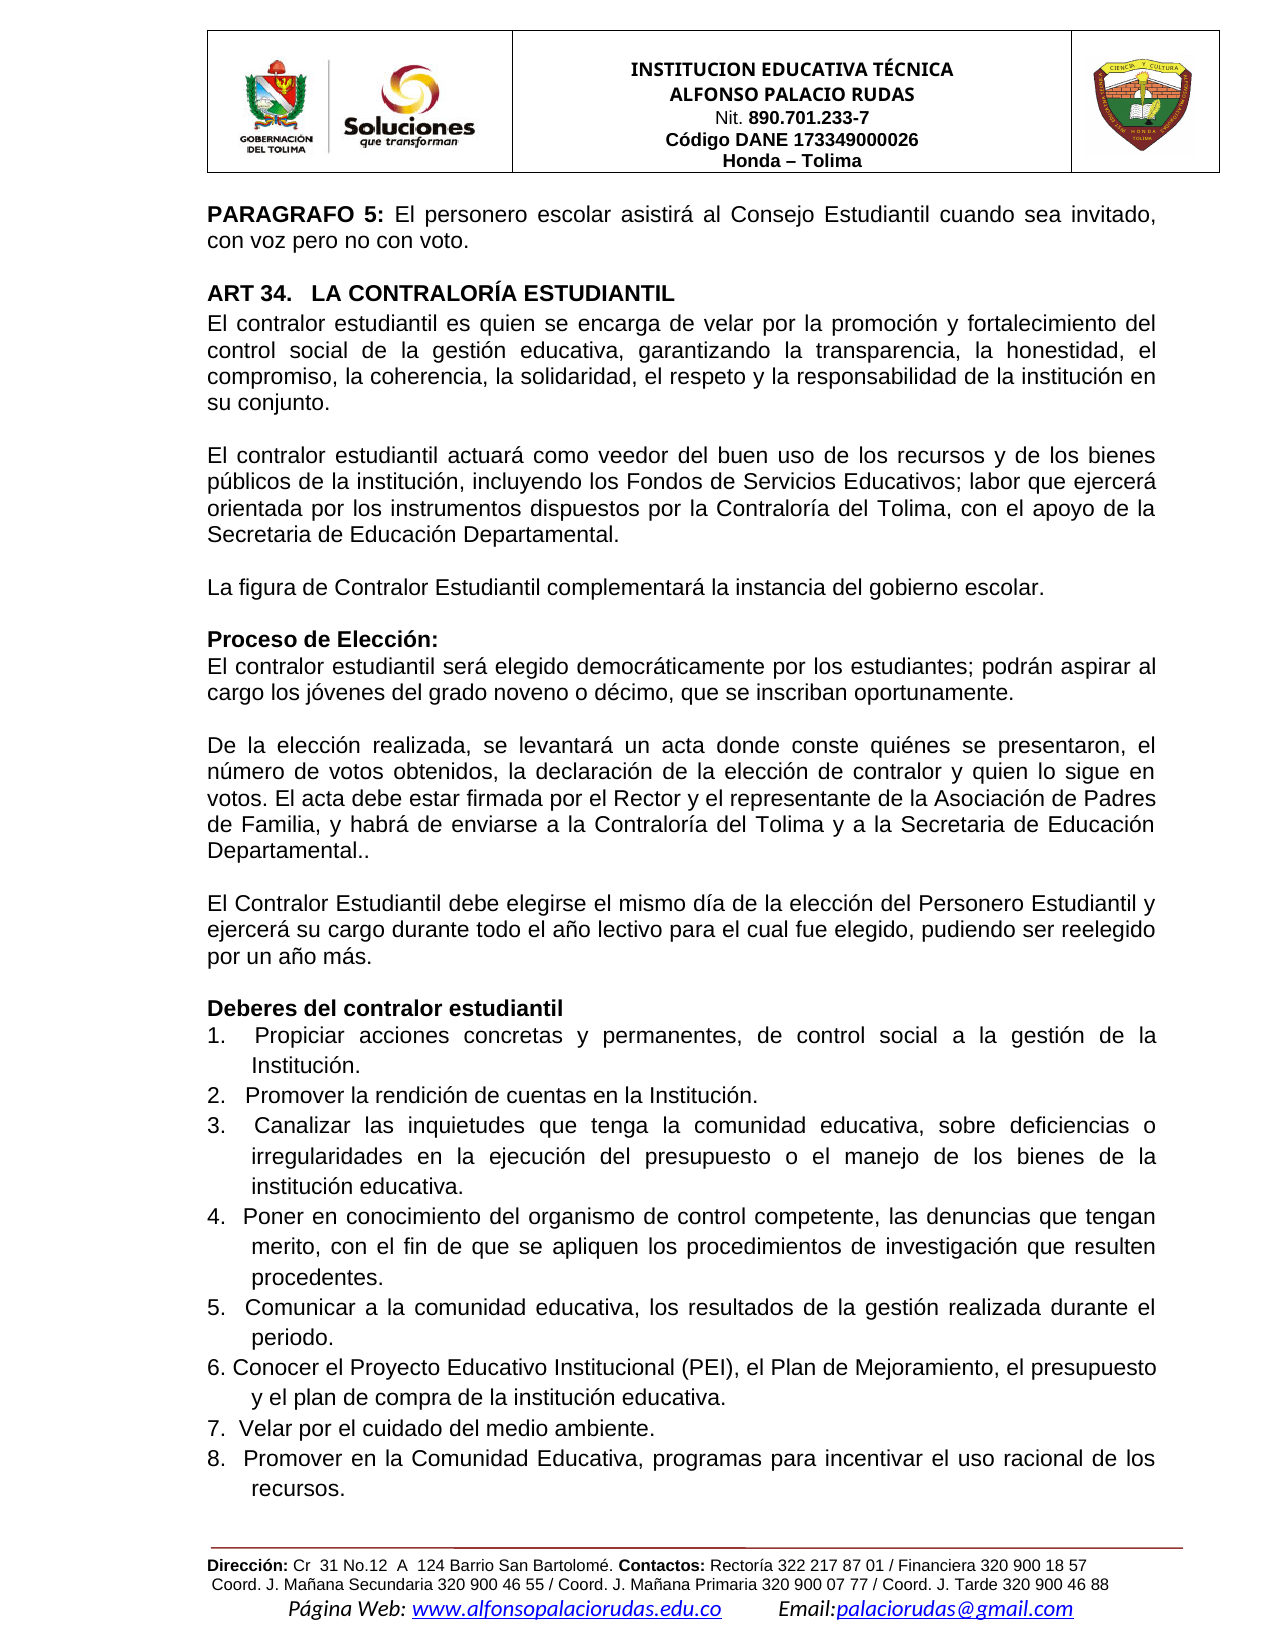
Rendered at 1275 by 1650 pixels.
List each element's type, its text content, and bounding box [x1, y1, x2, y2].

text El contralor estudiantil será elegido democráticamente por los estudiantes; podrán aspirar al cargo los jóvenes del grado noveno o décimo, que se inscriban oportunamente. [207, 653, 1157, 706]
text PARAGRAFO 5: El personero escolar asistirá al Consejo Estudiantil cuando sea invitado, con voz pero no con voto. [207, 201, 1157, 254]
text Proceso de Elección: [207, 626, 1157, 653]
text El contralor estudiantil actuará como veedor del buen uso de los recursos y de los bienes públicos de la institución, incluyendo los Fondos de Servicios Educativos; labor que ejercerá orientada por los instrumentos dispuestos por la Contraloría del Tolima, con el apoyo de la Secretaria de Educación Departamental. [207, 442, 1157, 547]
text El Contralor Estudiantil debe elegirse el mismo día de la elección del Personero Estudiantil y ejercerá su cargo durante todo el año lectivo para el cual fue elegido, pudiendo ser reelegido por un año más. [207, 890, 1157, 969]
text De la elección realizada, se levantará un acta donde conste quiénes se presentaron, el número de votos obtenidos, la declaración de la elección de contralor y quien lo sigue en votos. El acta debe estar firmada por el Rector y el representante de la Asociación de Padres de Familia, y habrá de enviarse a la Contraloría del Tolima y a la Secretaria de Educación Departamental.. [207, 732, 1157, 864]
text 4. Poner en conocimiento del organismo de control competente, las denuncias que tengan merito, con el fin de que se apliquen los procedimientos de investigación que resulten procedentes. [207, 1203, 1157, 1290]
text 5. Comunicar a la comunidad educativa, los resultados de la gestión realizada durante el periodo. [207, 1294, 1157, 1350]
text La figura de Contralor Estudiantil complementará la instancia del gobierno escolar. [207, 574, 1157, 600]
text ART 34. LA CONTRALORÍA ESTUDIANTIL [207, 280, 1157, 306]
picture [238, 50, 480, 155]
text 6. Conocer el Proyecto Educativo Institucional (PEI), el Plan de Mejoramiento, el presupuesto y el plan de compra de la institución educativa. [207, 1354, 1157, 1411]
text 3. Canalizar las inquietudes que tenga la comunidad educativa, sobre deficiencias o irregularidades en la ejecución del presupuesto o el manejo de los bienes de la institución educativa. [207, 1112, 1157, 1199]
text 7. Velar por el cuidado del medio ambiente. [207, 1414, 1157, 1441]
text 2. Promover la rendición de cuentas en la Institución. [207, 1082, 1157, 1108]
text 1. Propiciar acciones concretas y permanentes, de control social a la gestión de la Institución. [207, 1022, 1157, 1078]
text 8. Promover en la Comunidad Educativa, programas para incentivar el uso racional de los recursos. [207, 1445, 1157, 1501]
text Deberes del contralor estudiantil [207, 995, 1157, 1022]
text El contralor estudiantil es quien se encarga de velar por la promoción y fortalecimiento del control social de la gestión educativa, garantizando la transparencia, la honestidad, el compromiso, la coherencia, la solidaridad, el respeto y la responsabilidad de la institución en su conjunto. [207, 310, 1157, 416]
